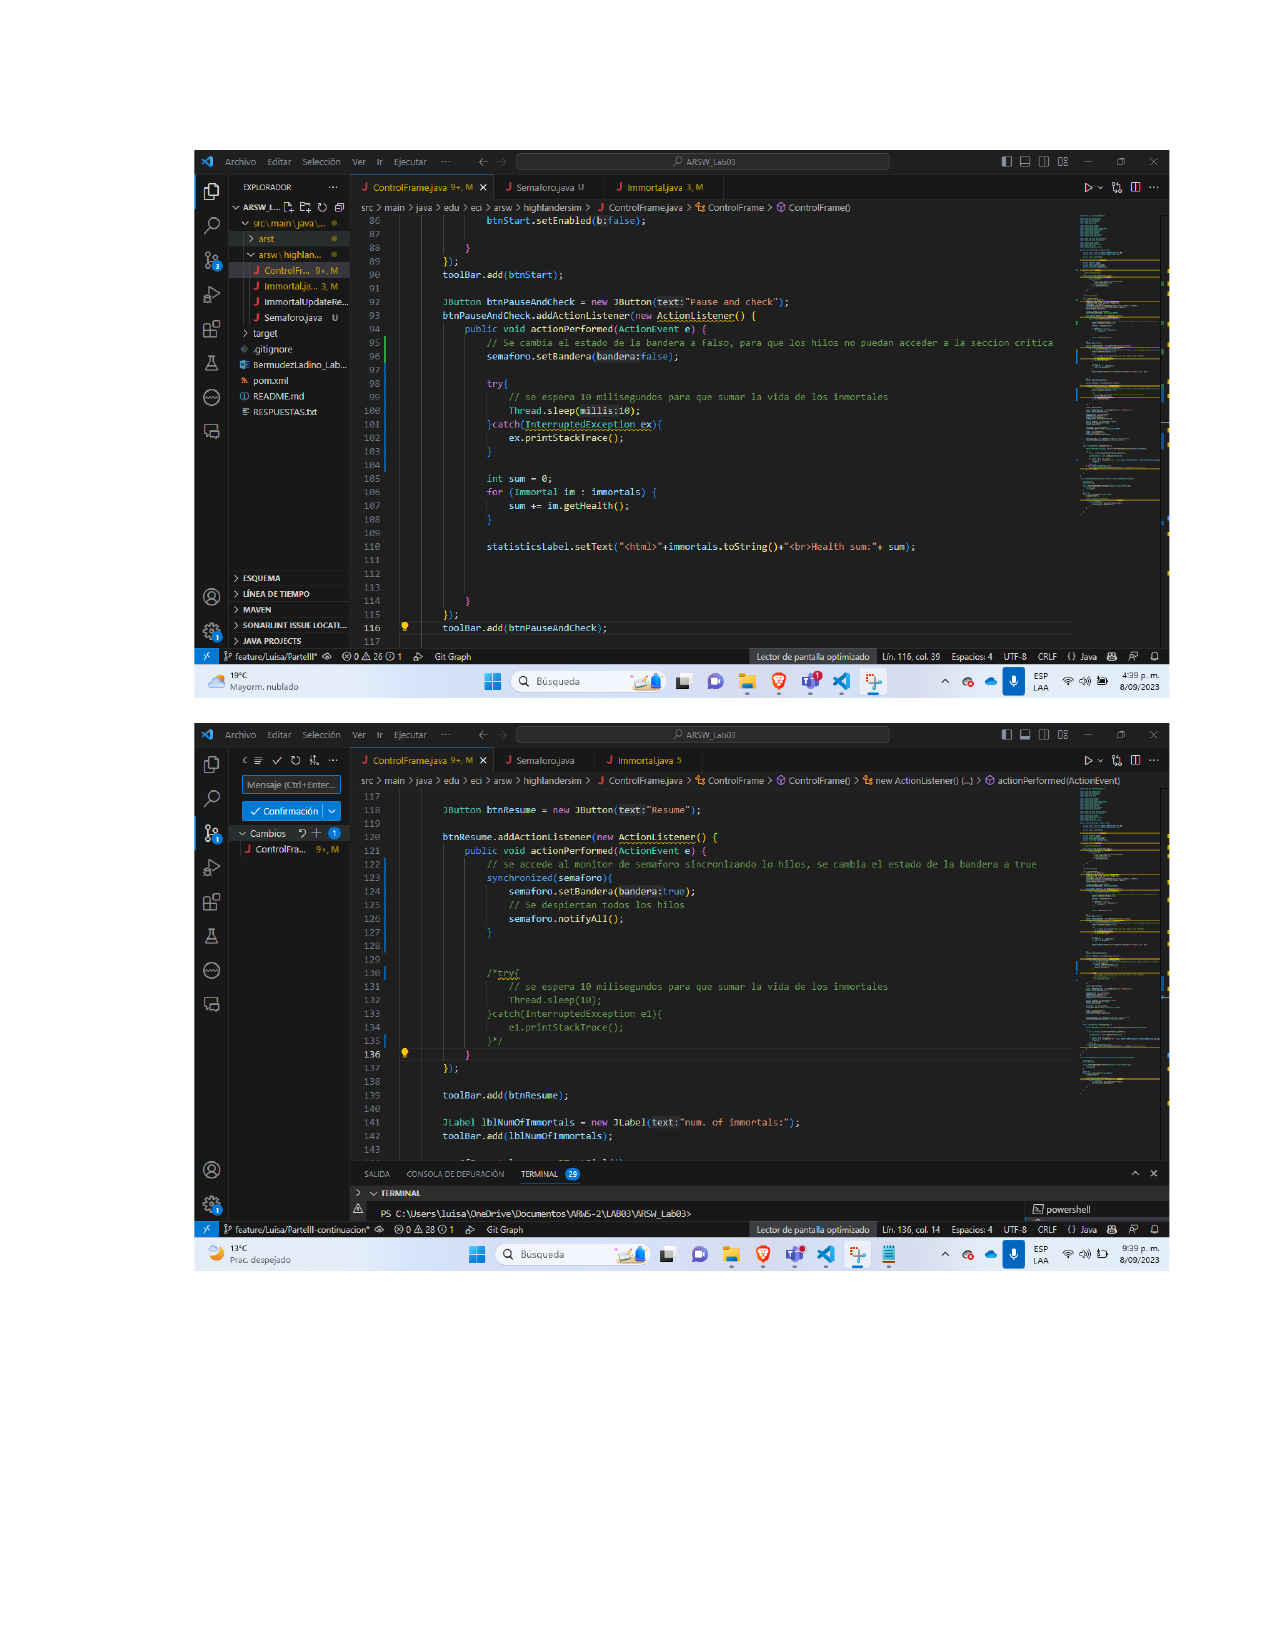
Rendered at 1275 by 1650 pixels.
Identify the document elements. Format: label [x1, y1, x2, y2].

picture [194, 150, 1170, 698]
picture [194, 723, 1170, 1271]
